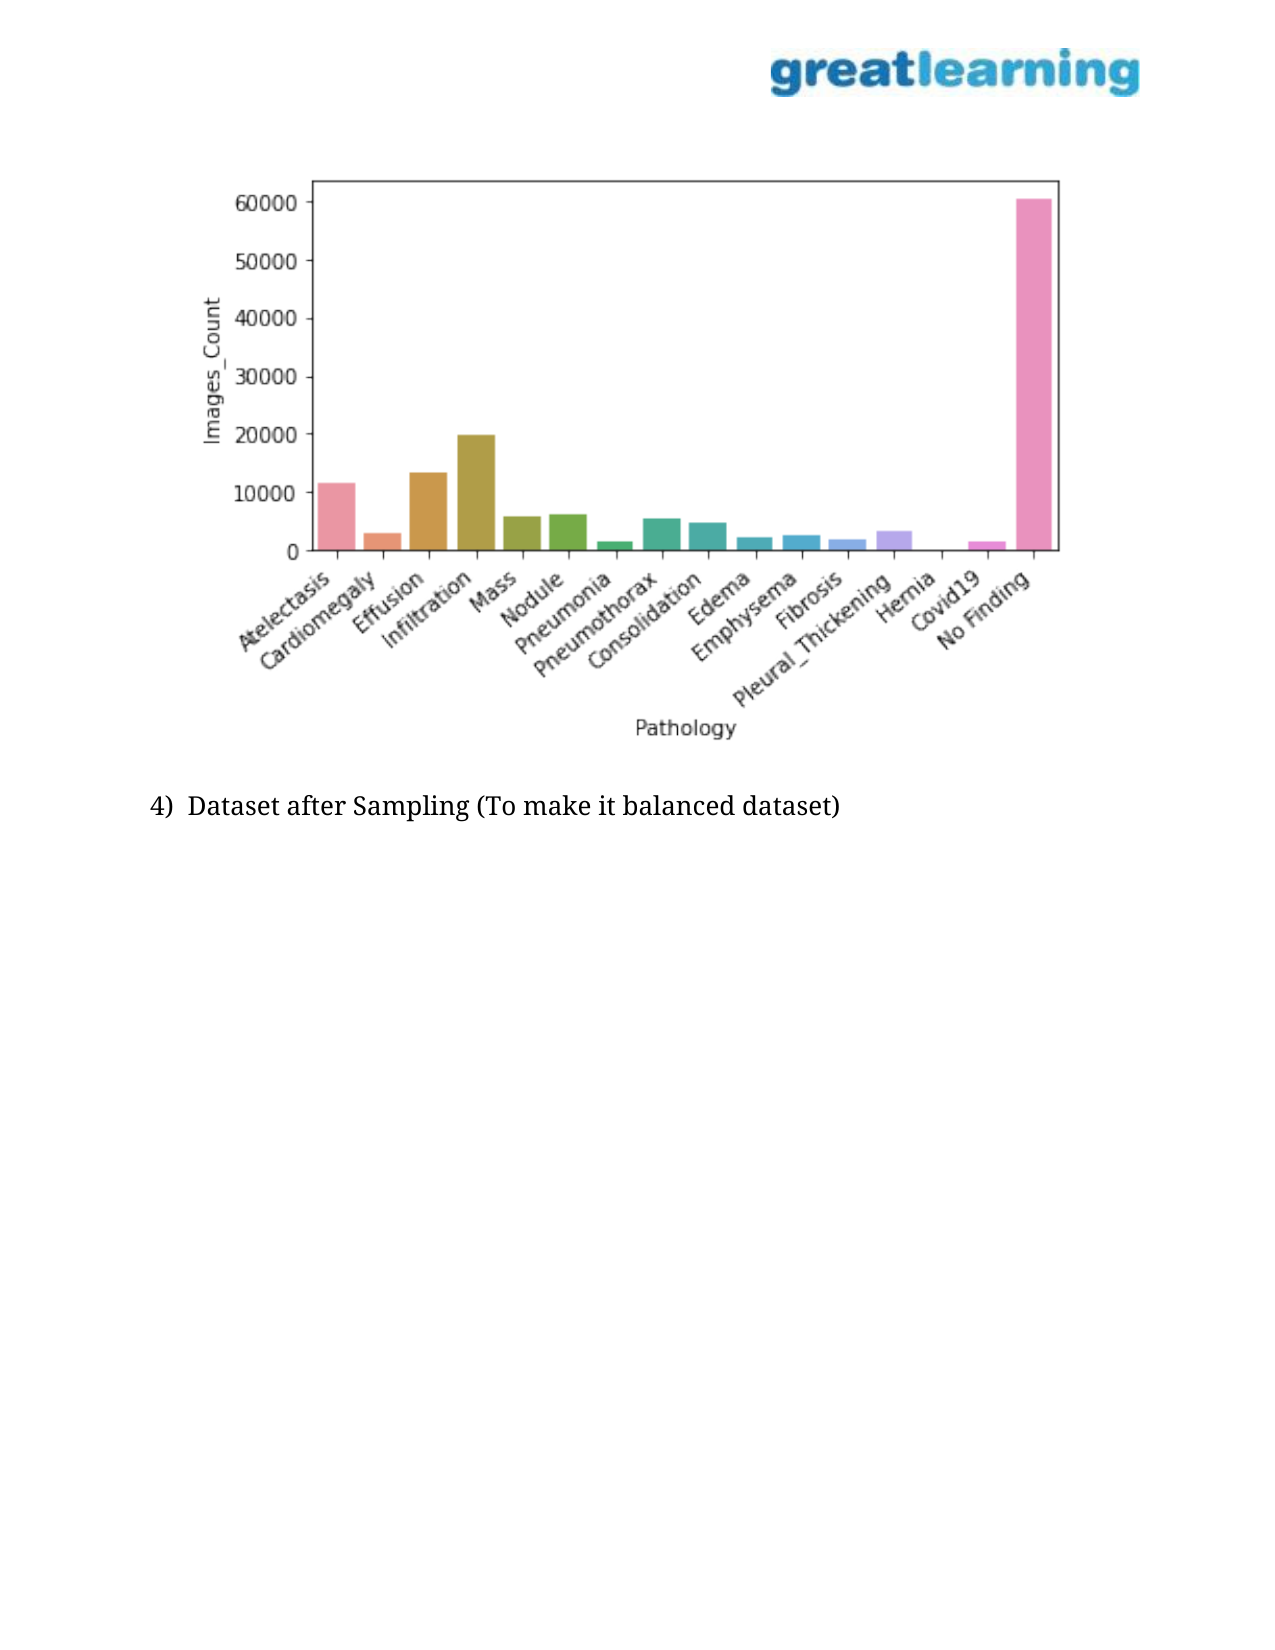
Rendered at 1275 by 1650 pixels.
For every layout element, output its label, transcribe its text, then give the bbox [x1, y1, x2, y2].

picture [187, 168, 1071, 753]
picture [770, 48, 1140, 97]
list Dataset after Sampling (To make it balanced dataset) [150, 788, 1139, 823]
